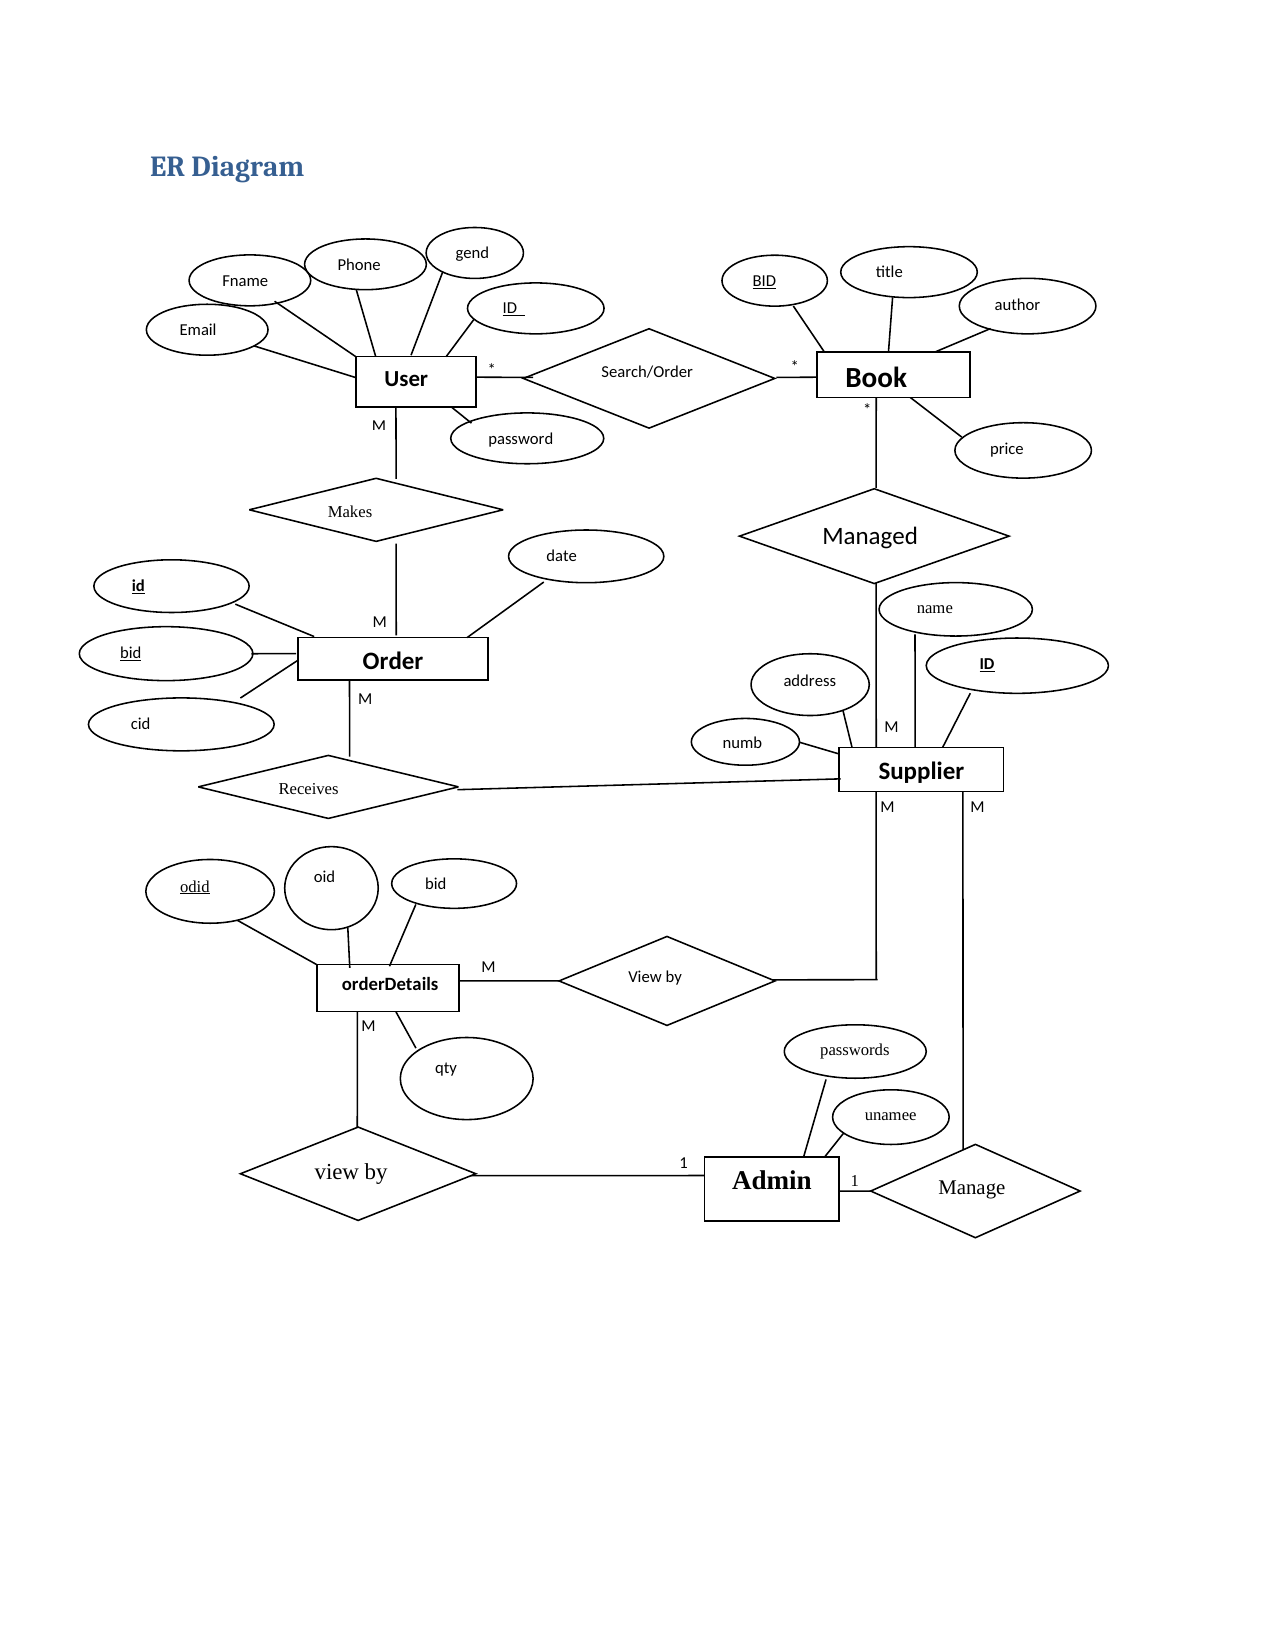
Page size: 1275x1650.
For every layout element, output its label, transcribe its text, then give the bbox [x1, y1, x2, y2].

subtitle ER Diagram [150, 150, 1125, 183]
